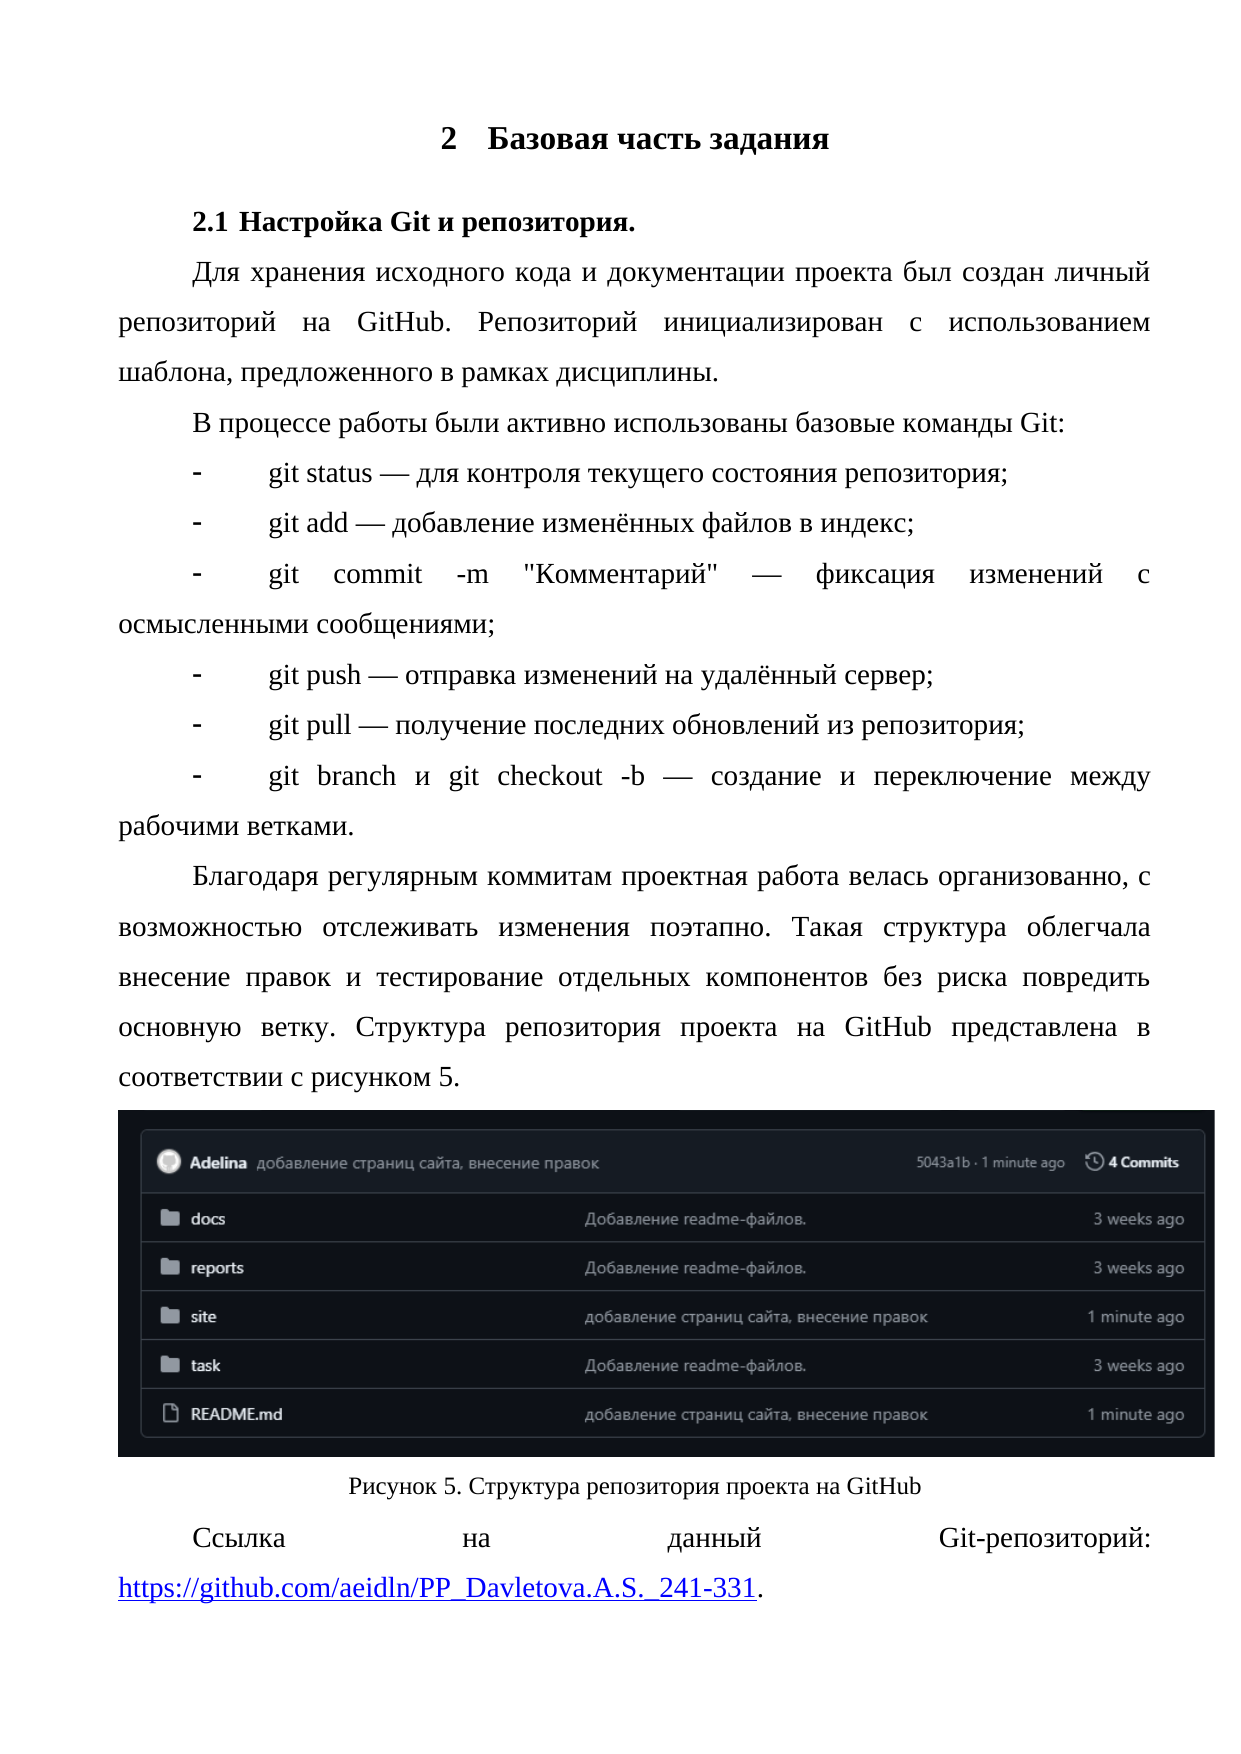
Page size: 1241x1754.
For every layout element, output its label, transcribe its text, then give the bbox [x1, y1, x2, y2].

list git pull — получение последних обновлений из репозитория; [118, 707, 1152, 741]
text В процессе работы были активно использованы базовые команды Git: [118, 405, 1152, 438]
text Благодаря регулярным коммитам проектная работа велась организованно, с возможностью отслеживать изменения поэтапно. Такая структура облегчала внесение правок и тестирование отдельных компонентов без риска повредить основную ветку. Структура репозитория проекта на GitHub представлена в соответствии с рисунком 5. [118, 858, 1152, 1093]
list git add — добавление изменённых файлов в индекс; [118, 506, 1152, 539]
text Ссылка на данный Git-репозиторий: https://github.com/aeidln/PP_Davletova.A.S._241-331. [118, 1520, 1152, 1604]
text Рисунок 5. Структура репозитория проекта на GitHub [118, 1471, 1152, 1499]
list git status — для контроля текущего состояния репозитория; [118, 455, 1152, 489]
picture [118, 1110, 1215, 1457]
list Настройка Git и репозитория. [192, 204, 1152, 237]
list git push — отправка изменений на удалённый сервер; [118, 657, 1152, 690]
text Для хранения исходного кода и документации проекта был создан личный репозиторий на GitHub. Репозиторий инициализирован с использованием шаблона, предложенного в рамках дисциплины. [118, 254, 1152, 388]
list git branch и git checkout -b — создание и переключение между рабочими ветками. [118, 758, 1152, 842]
list git commit -m "Комментарий" — фиксация изменений с осмысленными сообщениями; [118, 556, 1152, 640]
list Базовая часть задания [118, 118, 1152, 156]
